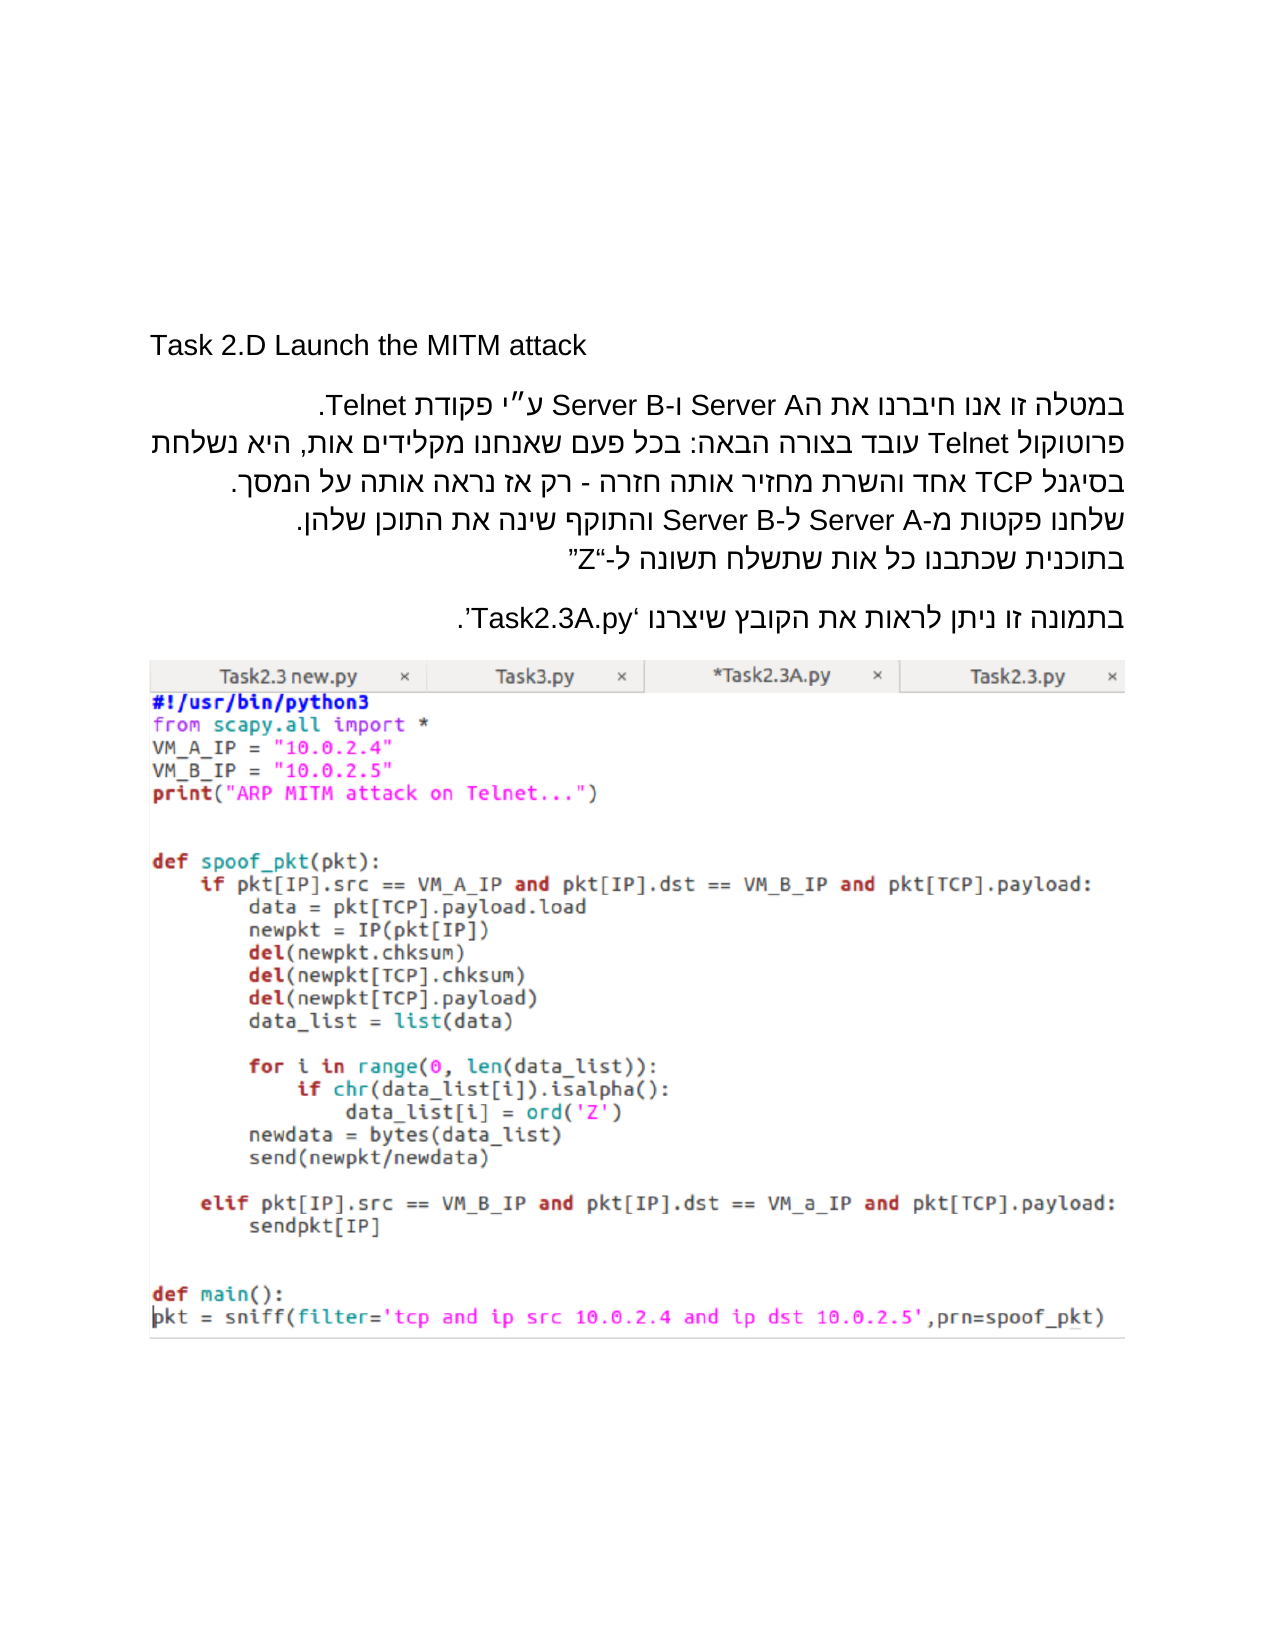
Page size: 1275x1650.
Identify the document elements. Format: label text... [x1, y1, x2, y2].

text Task 2.D Launch the MITM attack [150, 328, 1125, 362]
picture [149, 660, 1125, 1339]
text בתמונה זו ניתן לראות את הקובץ שיצרנו ‘Task2.3A.py’. [150, 601, 1125, 634]
text במטלה זו אנו חיברנו את הServer A ו-Server B ע״י פקודת Telnet. פרוטוקול Telnet עובד בצורה הבאה: בכל פעם שאנחנו מקלידים אות, היא נשלחת בסיגנל TCP אחד והשרת מחזיר אותה חזרה - רק אז נראה אותה על המסך. שלחנו פקטות מ-Server A ל-Server B והתוקף שינה את התוכן שלהן. בתוכנית שכתבנו כל אות שתשלח תשונה ל-“Z” [150, 387, 1125, 575]
